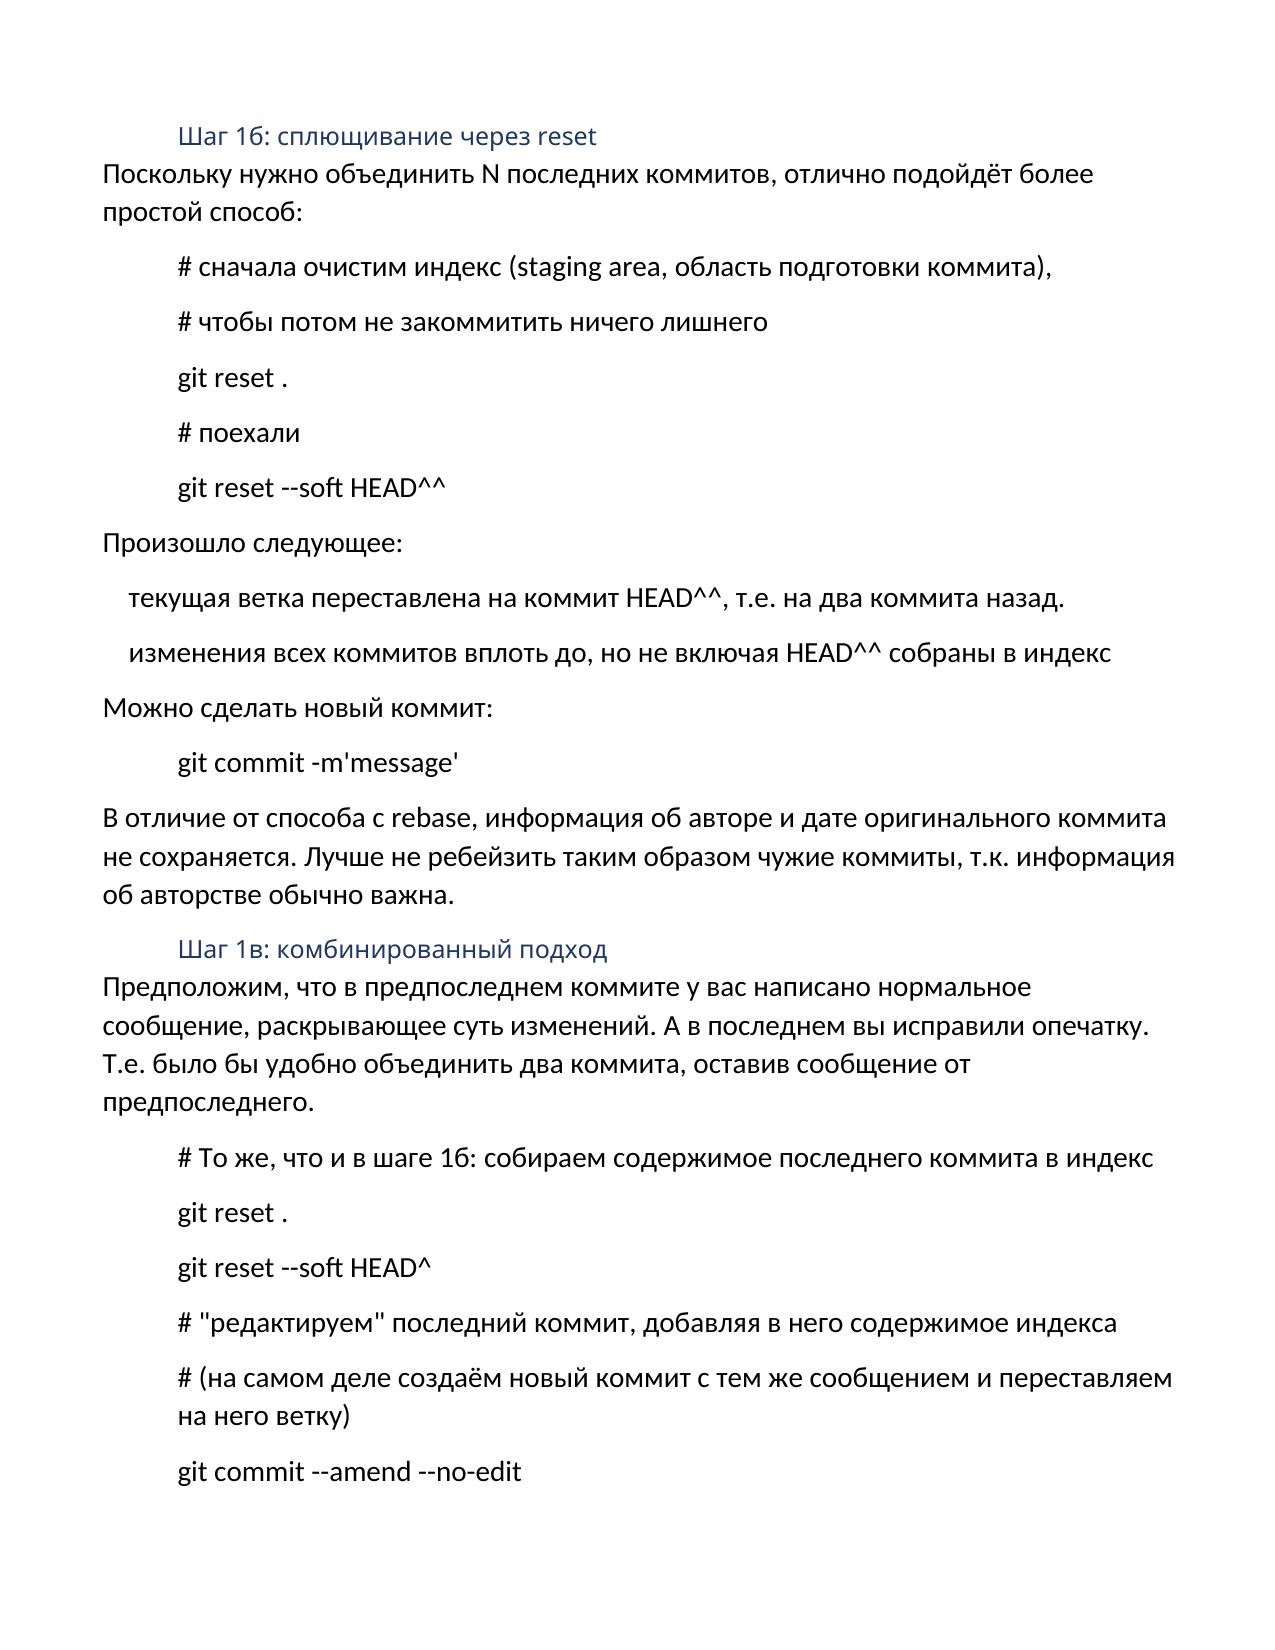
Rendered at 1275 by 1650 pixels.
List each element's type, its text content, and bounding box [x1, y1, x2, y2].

text # поехали [177, 414, 1186, 449]
text git commit -m'message' [177, 744, 1186, 780]
text Можно сделать новый коммит: [102, 689, 1186, 725]
text git reset . [177, 1194, 1186, 1229]
text В отличие от способа с rebase, информация об авторе и дате оригинального коммита не сохраняется. Лучше не ребейзить таким образом чужие коммиты, т.к. информация об авторстве обычно важна. [102, 799, 1186, 912]
text Предположим, что в предпоследнем коммите у вас написано нормальное сообщение, раскрывающее суть изменений. А в последнем вы исправили опечатку. Т.е. было бы удобно объединить два коммита, оставив сообщение от предпоследнего. [102, 968, 1186, 1119]
text # То же, что и в шаге 1б: собираем содержимое последнего коммита в индекс [177, 1139, 1186, 1174]
text текущая ветка переставлена на коммит HEAD^^, т.е. на два коммита назад. [102, 579, 1186, 615]
text git commit --amend --no-edit [177, 1453, 1186, 1488]
text git reset . [177, 359, 1186, 394]
subtitle Шаг 1в: комбинированный подход [177, 931, 1186, 966]
text # сначала очистим индекс (staging area, область подготовки коммита), [177, 248, 1186, 284]
text Поскольку нужно объединить N последних коммитов, отлично подойдёт более простой способ: [102, 155, 1186, 229]
text # чтобы потом не закоммитить ничего лишнего [177, 303, 1186, 339]
text изменения всех коммитов вплоть до, но не включая HEAD^^ собраны в индекс [102, 634, 1186, 670]
text git reset --soft HEAD^^ [177, 469, 1186, 504]
subtitle Шаг 1б: сплющивание через reset [177, 118, 1186, 152]
text # (на самом деле создаём новый коммит с тем же сообщением и переставляем на него ветку) [177, 1359, 1186, 1433]
text Произошло следующее: [102, 524, 1186, 559]
text git reset --soft HEAD^ [177, 1249, 1186, 1284]
text # "редактируем" последний коммит, добавляя в него содержимое индекса [177, 1304, 1186, 1339]
